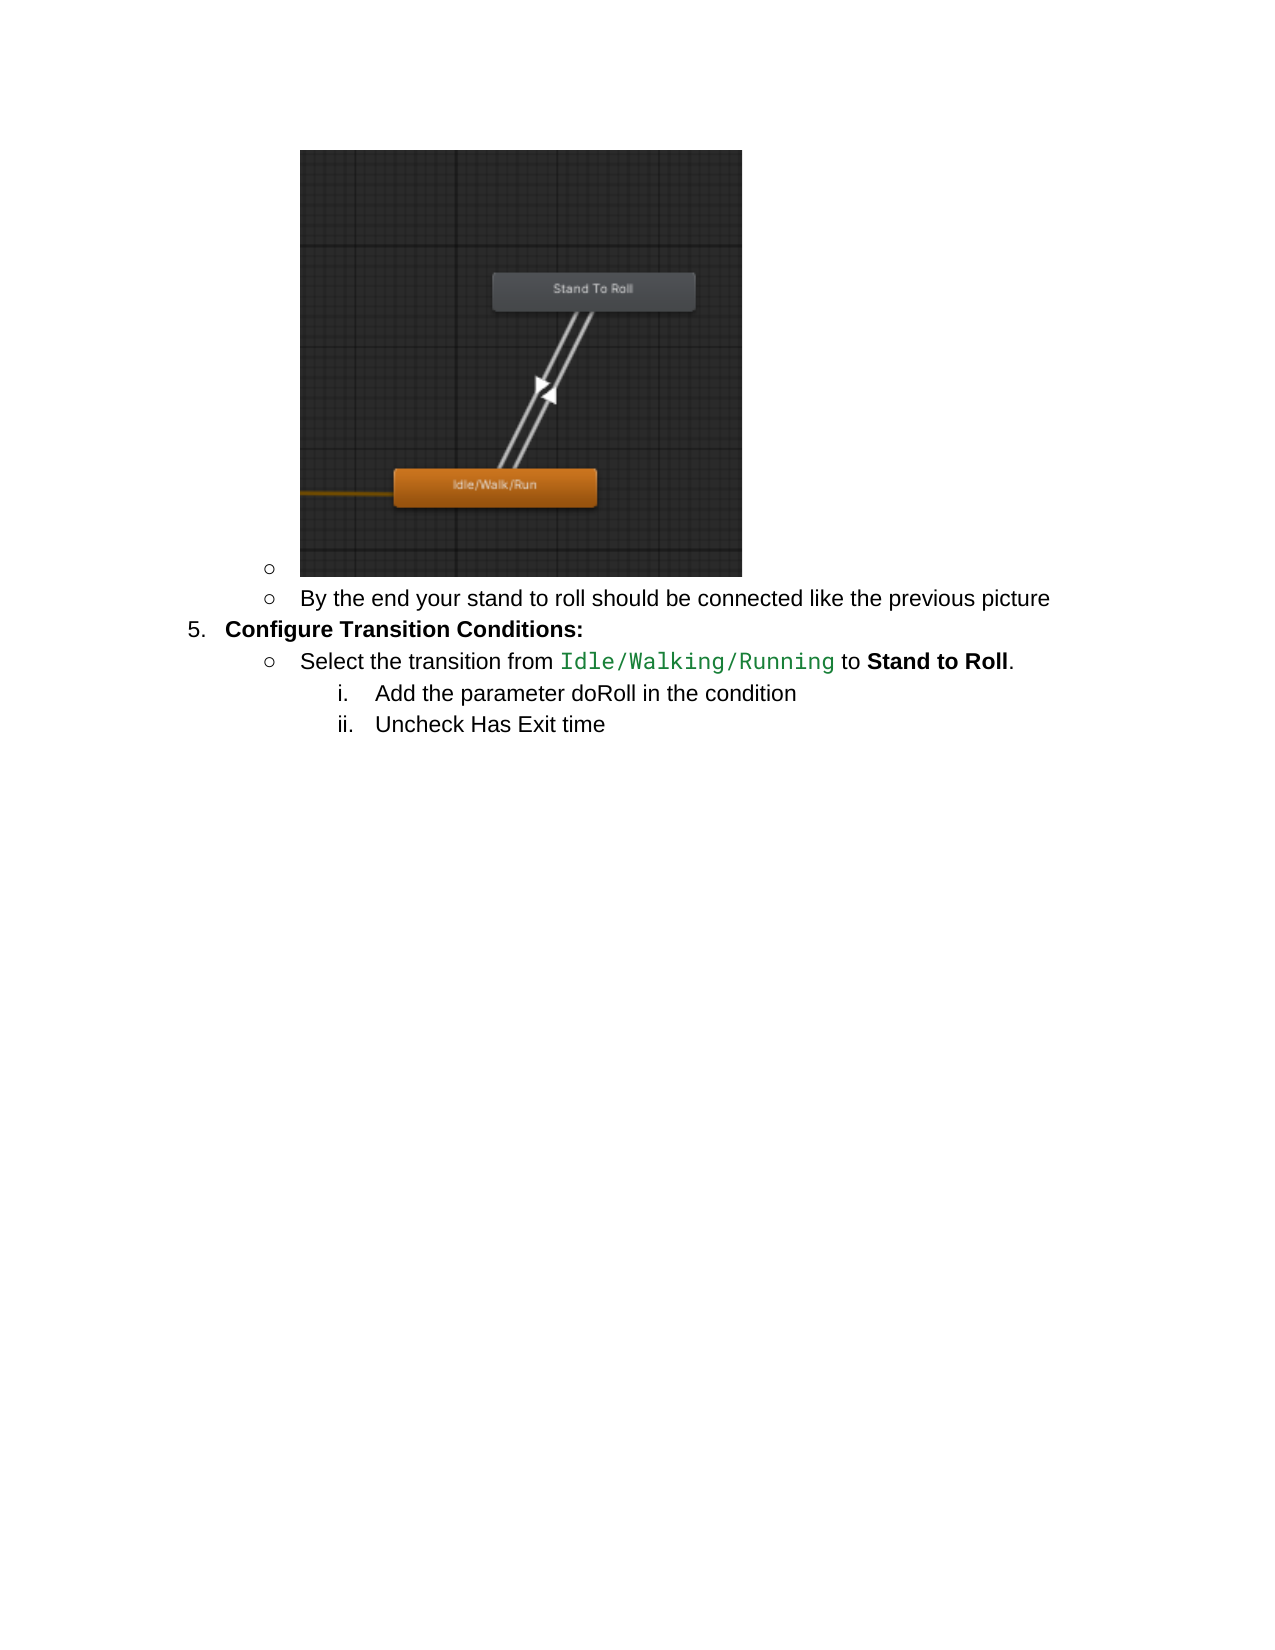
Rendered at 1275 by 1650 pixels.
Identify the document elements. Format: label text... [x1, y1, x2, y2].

list Configure Transition Conditions: [187, 616, 1125, 642]
list Add the parameter doRoll in the condition [337, 680, 1125, 707]
list Uncheck Has Exit time [337, 711, 1125, 737]
list By the end your stand to roll should be connected like the previous picture [262, 585, 1125, 612]
picture [300, 150, 743, 577]
list Select the transition from Idle/Walking/Running to Stand to Roll. [262, 646, 1125, 676]
